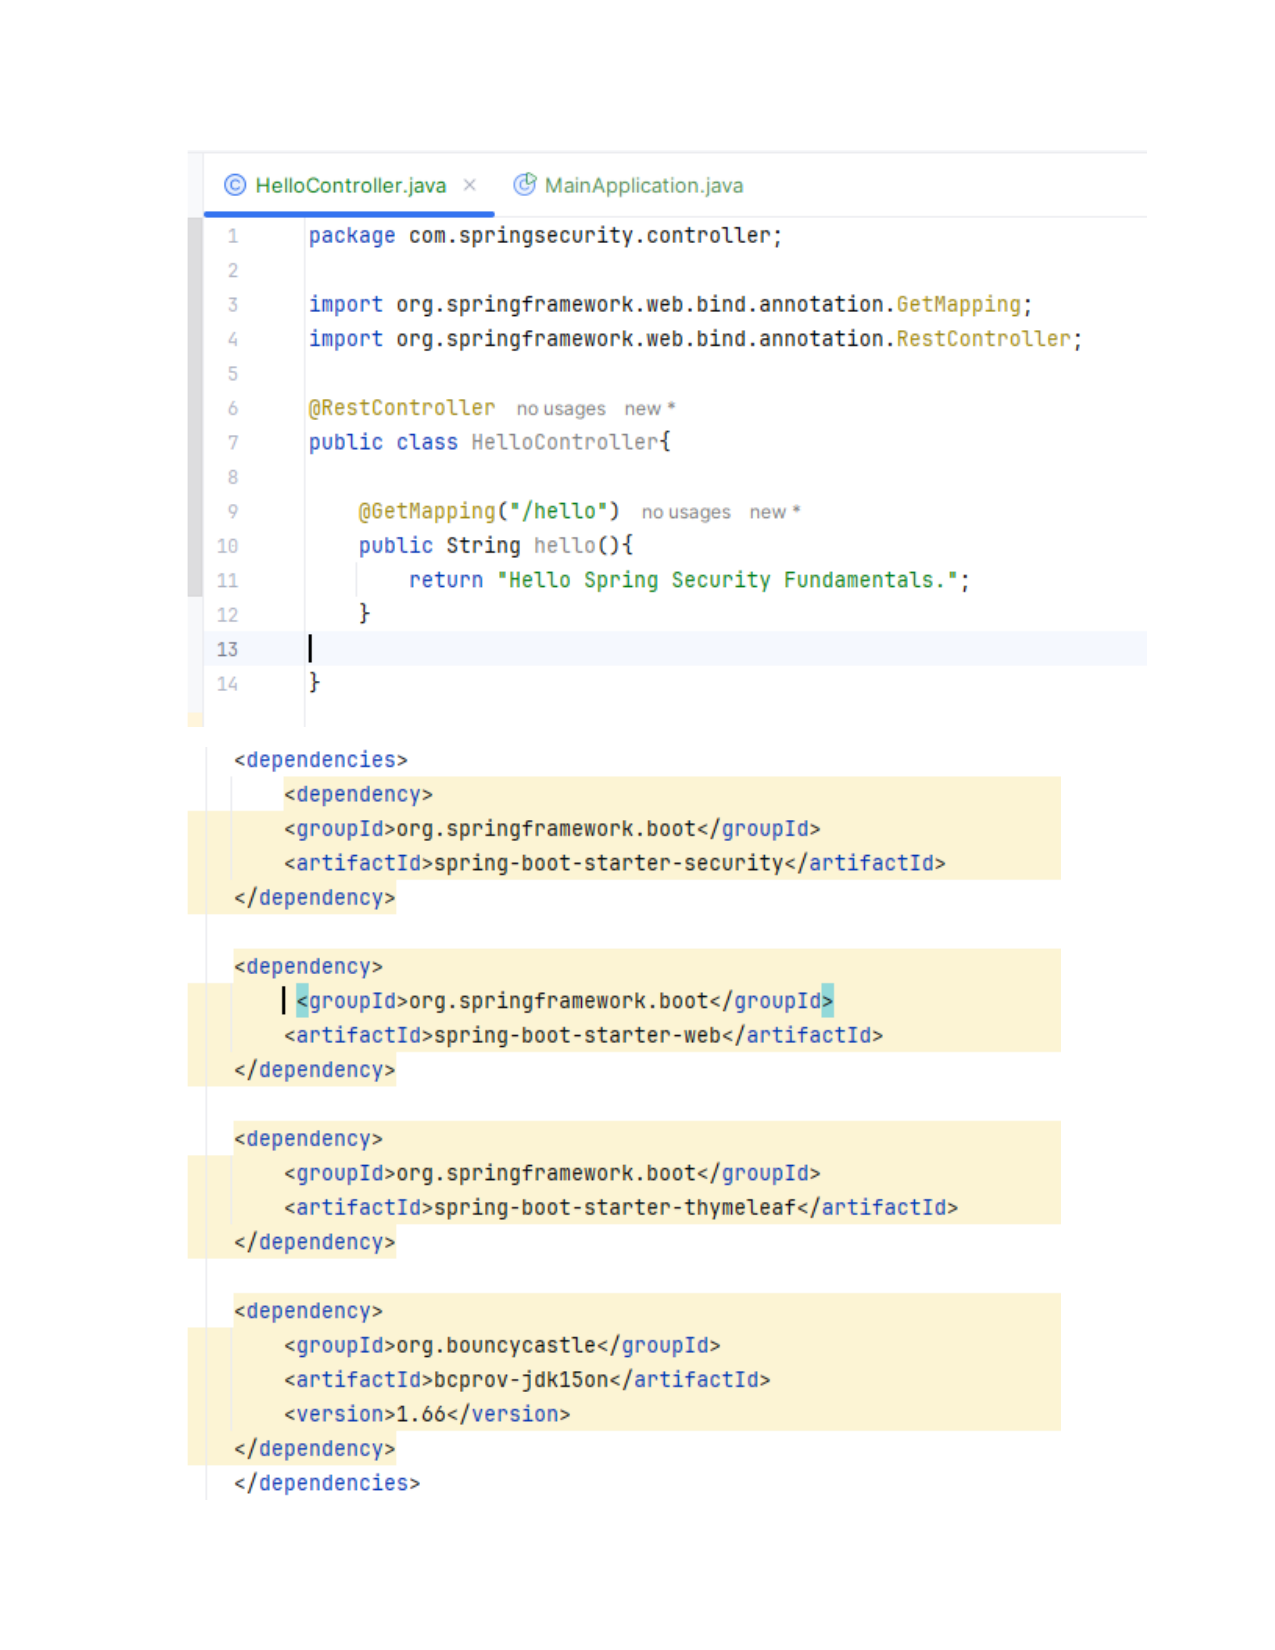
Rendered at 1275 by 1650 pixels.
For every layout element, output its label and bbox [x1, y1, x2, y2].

picture [187, 150, 1147, 727]
picture [187, 747, 1061, 1500]
